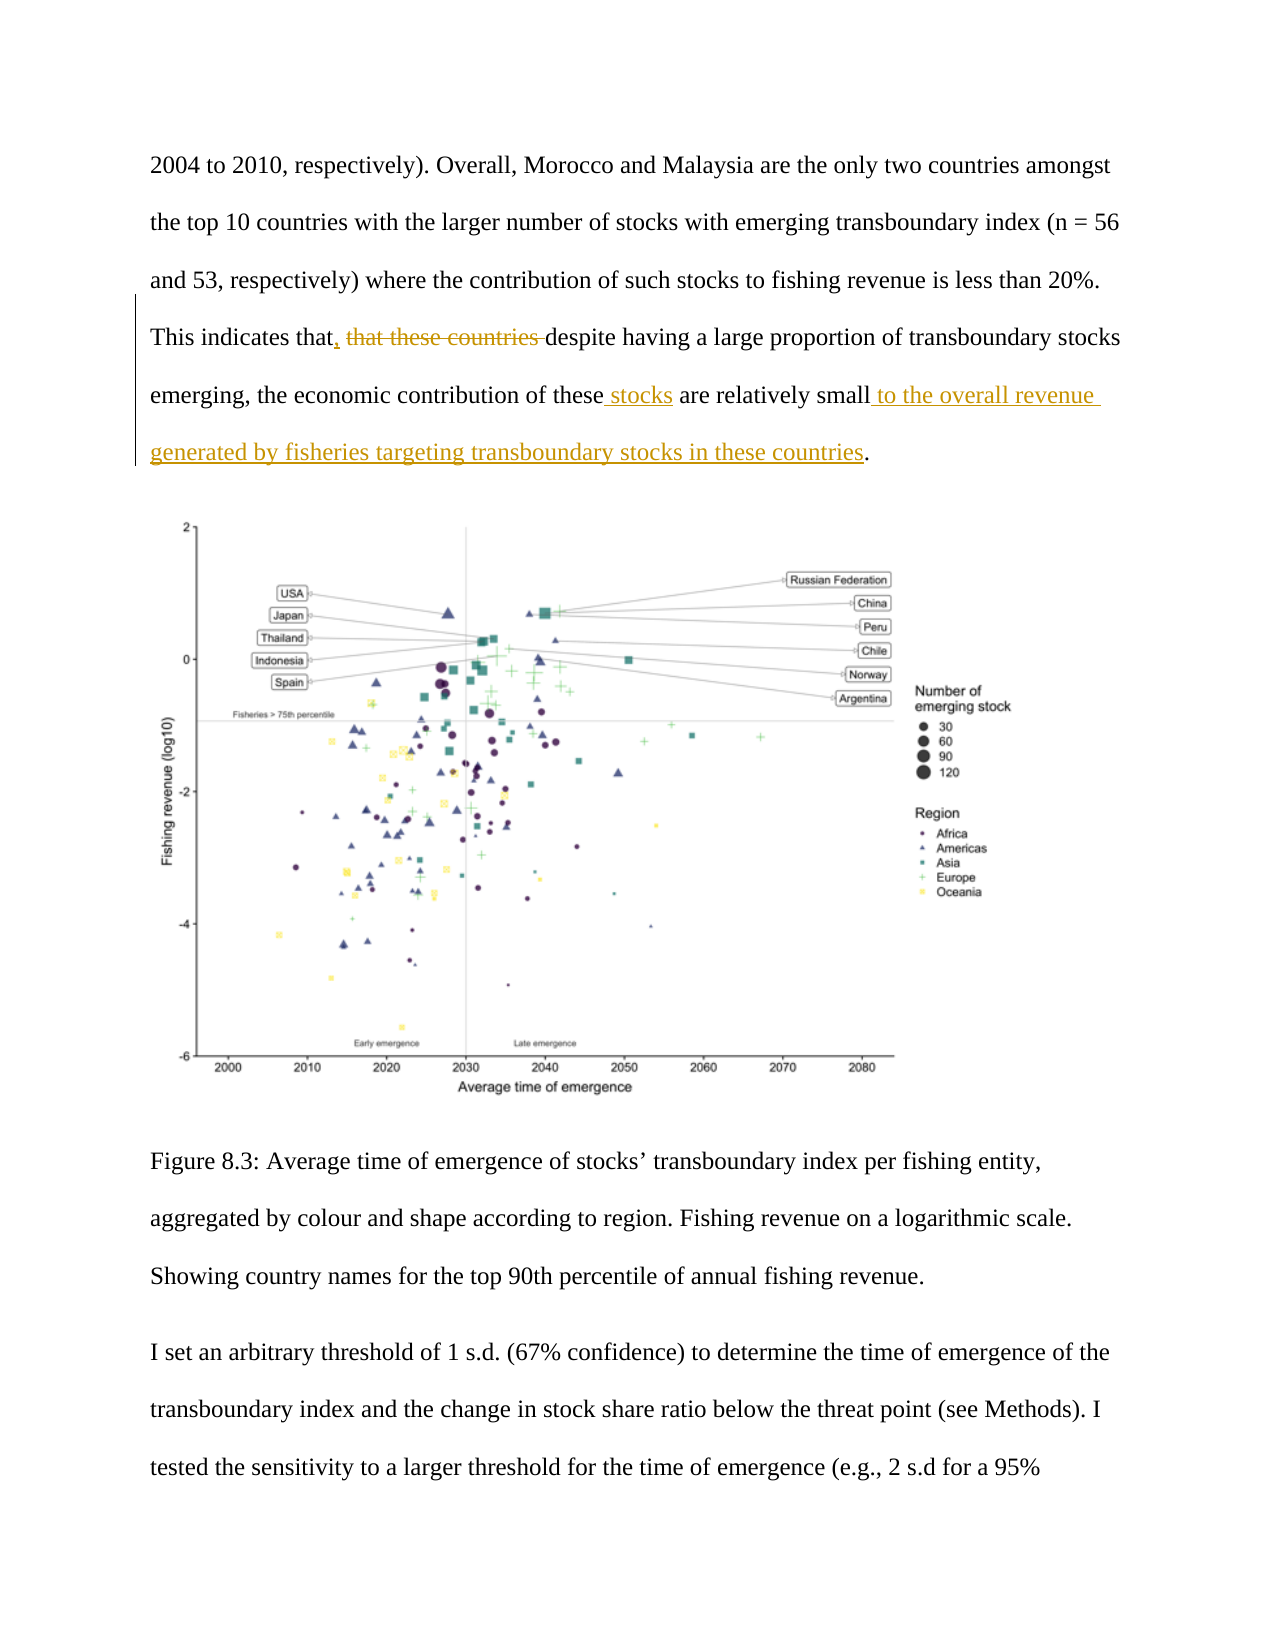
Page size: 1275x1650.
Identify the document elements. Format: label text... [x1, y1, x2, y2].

picture [150, 513, 1025, 1097]
text Figure 8.3: Average time of emergence of stocks’ transboundary index per fishing entity, aggregated by colour and shape according to region. Fishing revenue on a logarithmic scale. Showing country names for the top 90th percentile of annual fishing revenue. [150, 1146, 1125, 1289]
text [150, 150, 1125, 466]
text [150, 1337, 1125, 1481]
